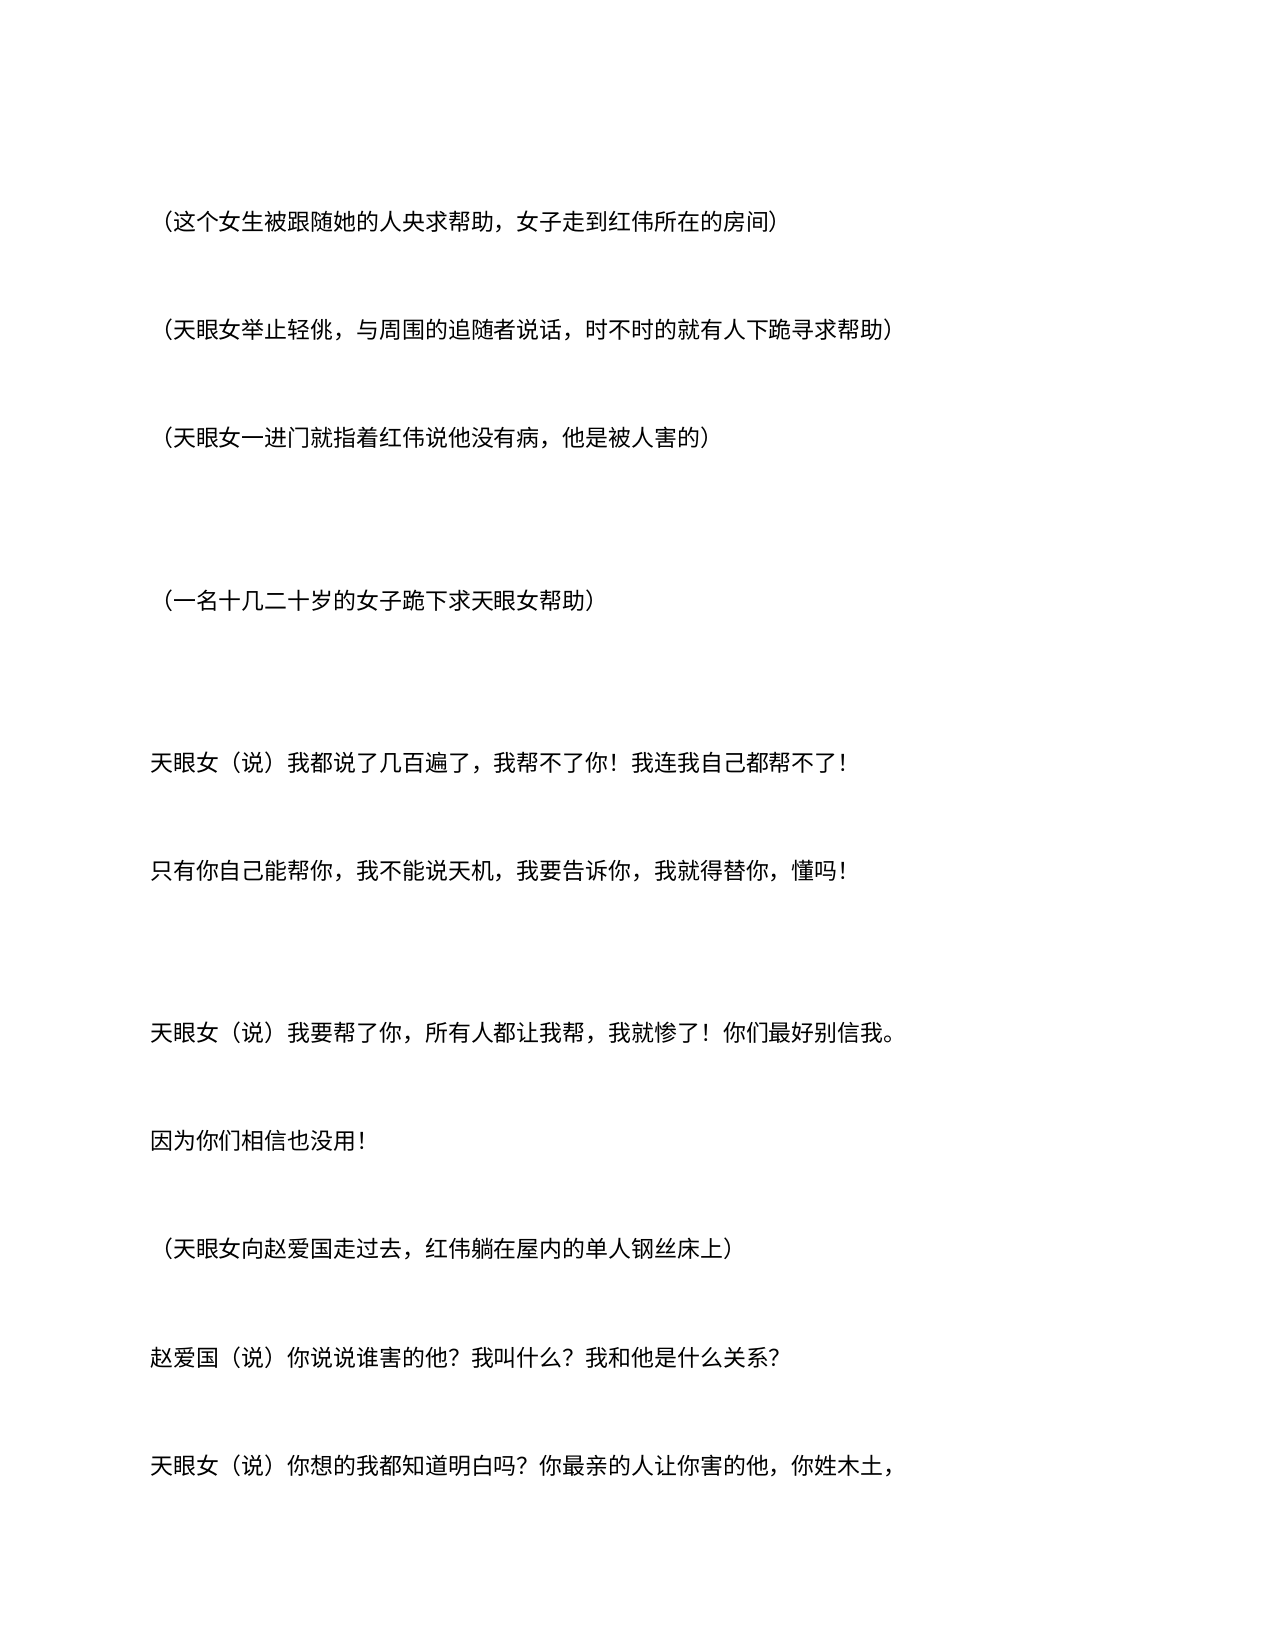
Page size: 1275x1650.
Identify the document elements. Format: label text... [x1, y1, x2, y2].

text （这个女生被跟随她的人央求帮助，女子走到红伟所在的房间） [150, 204, 1125, 237]
text （天眼女一进门就指着红伟说他没有病，他是被人害的） [150, 420, 1125, 453]
text 只有你自己能帮你，我不能说天机，我要告诉你，我就得替你，懂吗！ [150, 853, 1125, 886]
text （天眼女举止轻佻，与周围的追随者说话，时不时的就有人下跪寻求帮助） [150, 312, 1125, 345]
text （一名十几二十岁的女子跪下求天眼女帮助） [150, 582, 1125, 616]
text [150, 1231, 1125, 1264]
text 因为你们相信也没用！ [150, 1123, 1125, 1156]
text 天眼女（说）我都说了几百遍了，我帮不了你！我连我自己都帮不了！ [150, 745, 1125, 778]
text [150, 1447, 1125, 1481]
text 天眼女（说）我要帮了你，所有人都让我帮，我就惨了！你们最好别信我。 [150, 1015, 1125, 1048]
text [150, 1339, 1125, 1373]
